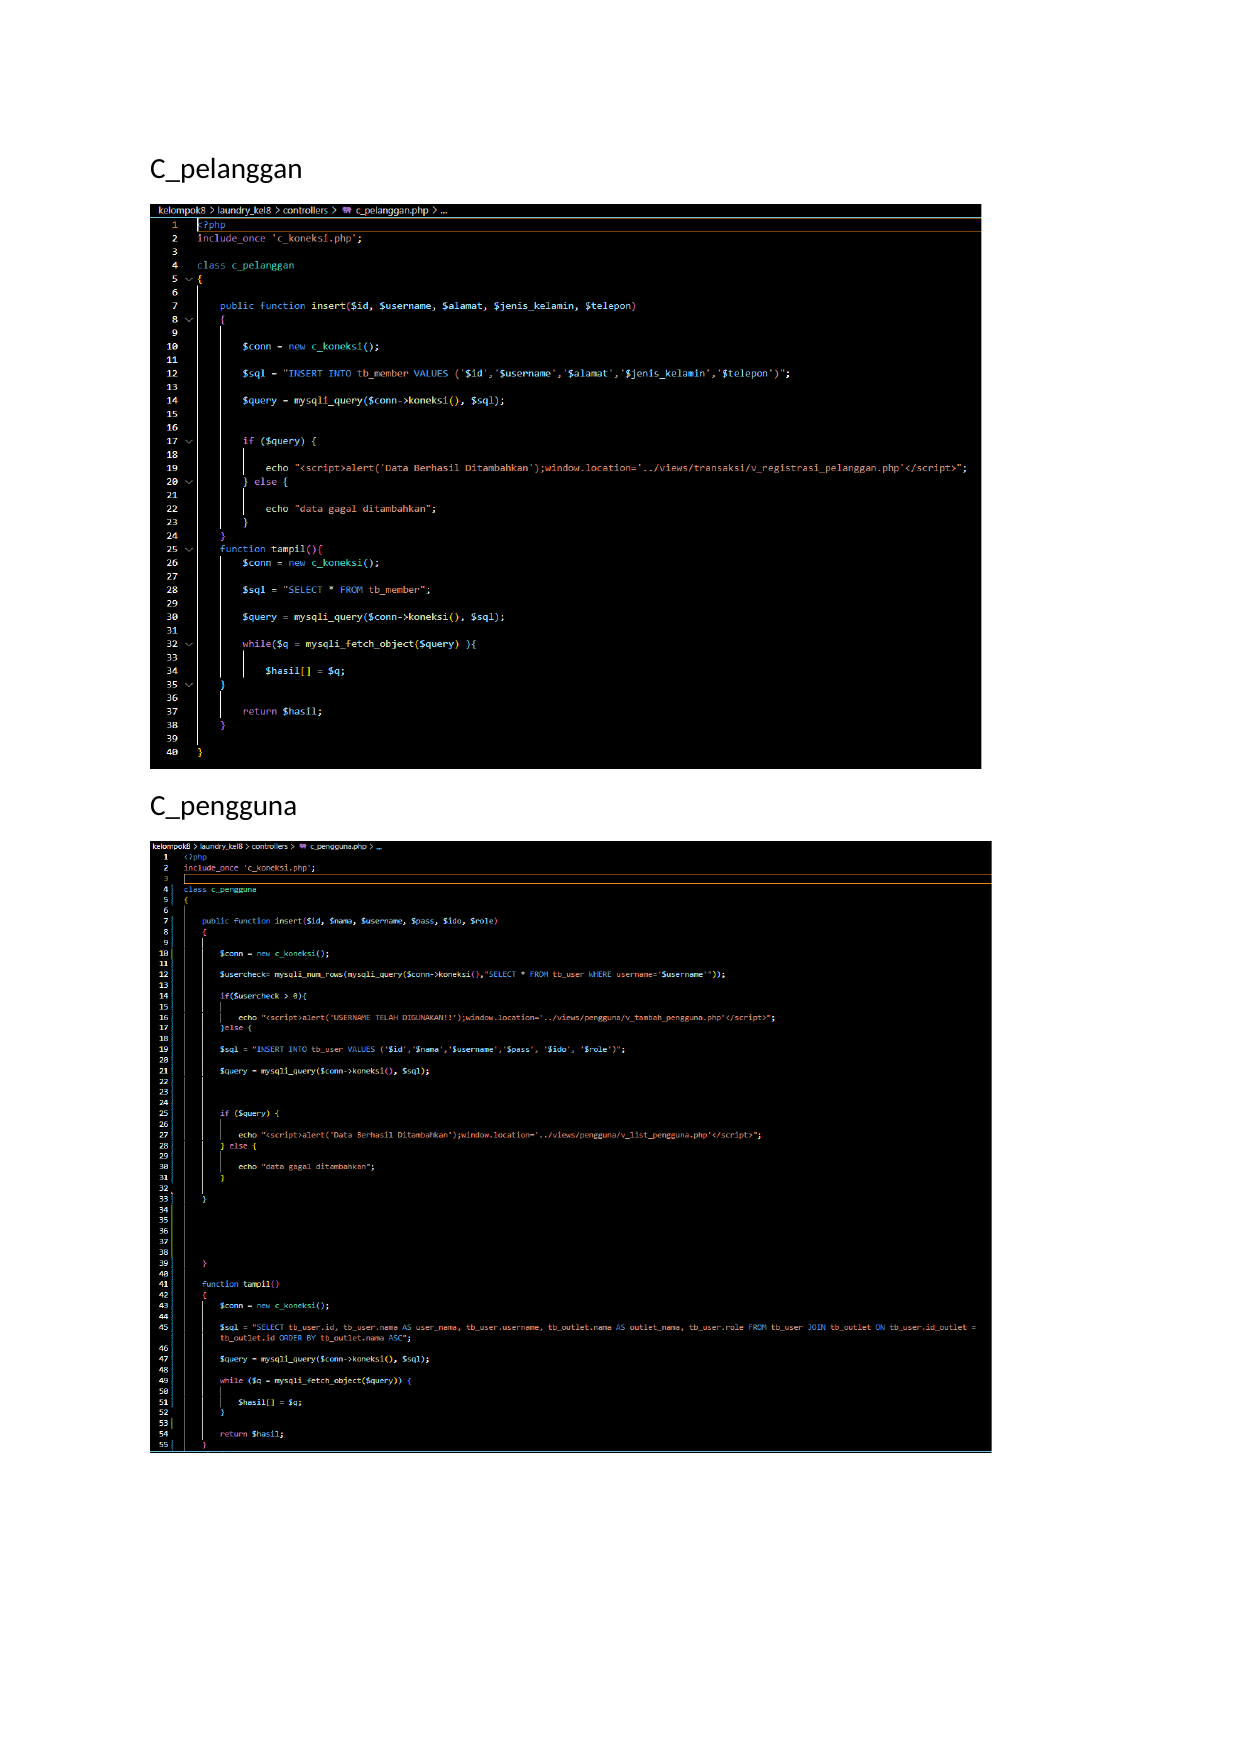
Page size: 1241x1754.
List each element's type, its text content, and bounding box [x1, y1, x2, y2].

picture [150, 841, 992, 1453]
text C_pelanggan [150, 150, 1090, 186]
picture [150, 204, 982, 769]
text C_pengguna [150, 787, 1090, 823]
